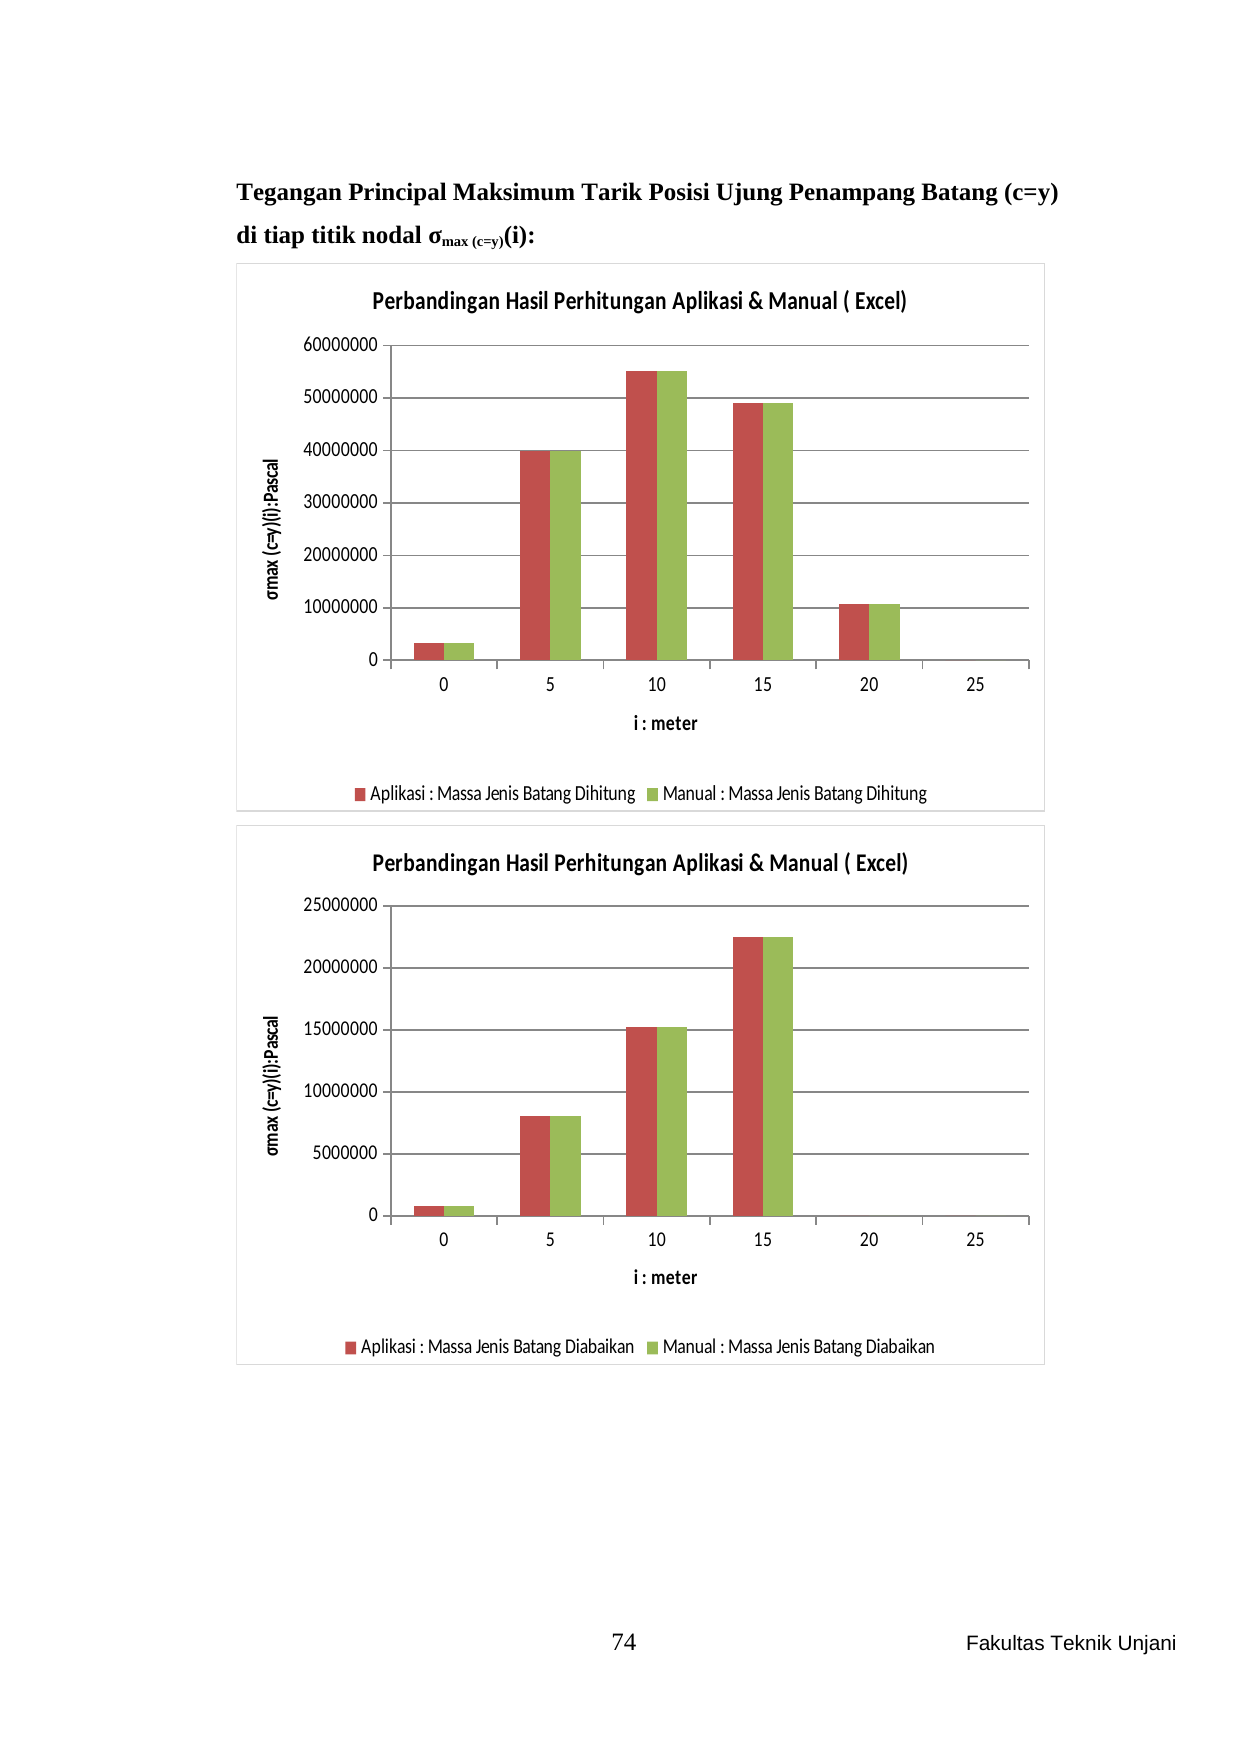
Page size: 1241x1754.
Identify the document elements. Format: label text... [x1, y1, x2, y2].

text Tegangan Principal Maksimum Tarik Posisi Ujung Penampang Batang (c=y) di tiap titik nodal σmax (c=y)(i): [236, 177, 1063, 249]
